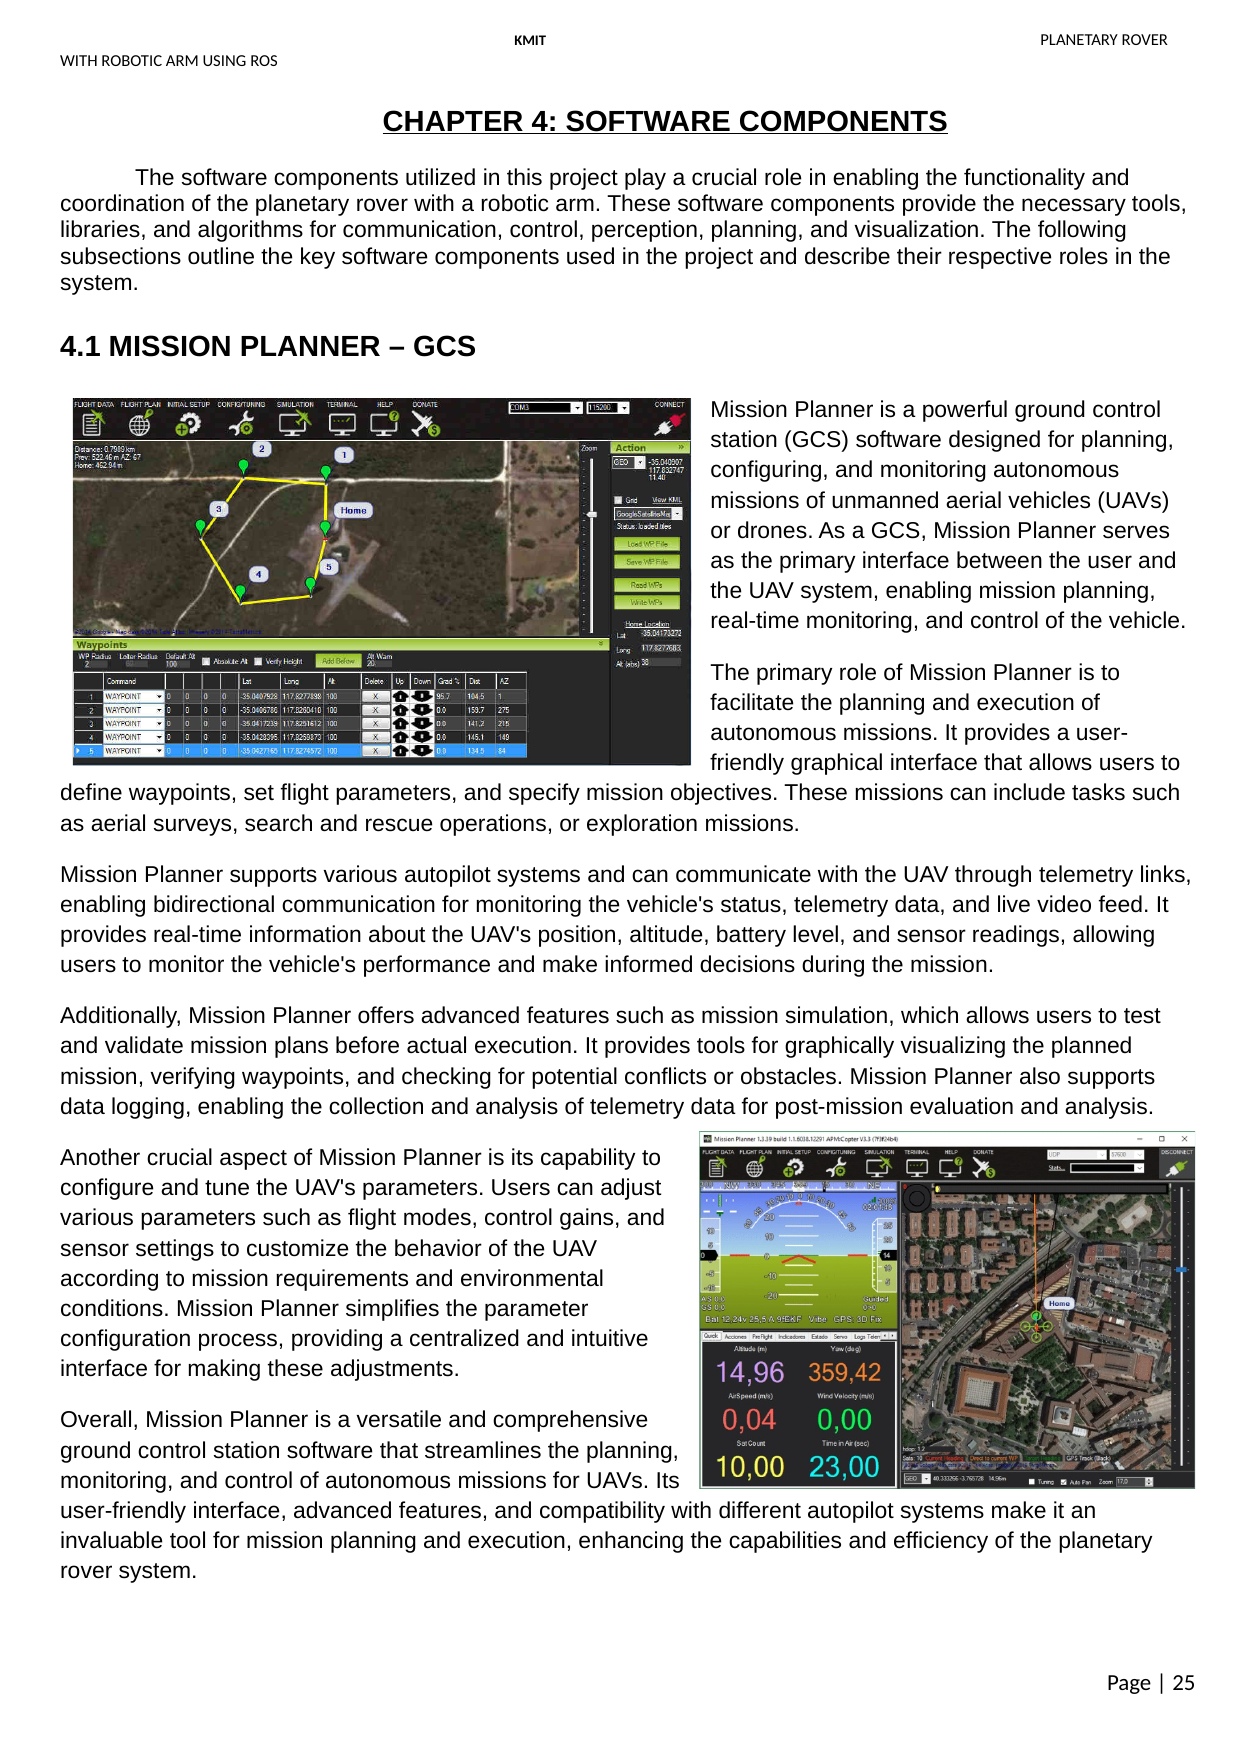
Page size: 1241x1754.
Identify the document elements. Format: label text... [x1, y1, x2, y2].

text The software components utilized in this project play a crucial role in enabling the functionality and coordination of the planetary rover with a robotic arm. These software components provide the necessary tools, libraries, and algorithms for communication, control, perception, planning, and visualization. The following subsections outline the key software components used in the project and describe their respective roles in the system. [60, 163, 1195, 295]
picture [72, 398, 692, 766]
text 4.1 MISSION PLANNER – GCS [60, 329, 1195, 362]
text Another crucial aspect of Mission Planner is its capability to configure and tune the UAV's parameters. Users can adjust various parameters such as flight modes, control gains, and sensor settings to customize the behavior of the UAV according to mission requirements and environmental conditions. Mission Planner simplifies the parameter configuration process, providing a centralized and intuitive interface for making these adjustments. [60, 1144, 699, 1382]
text Mission Planner supports various autopilot systems and can communicate with the UAV through telemetry links, enabling bidirectional communication for monitoring the vehicle's status, telemetry data, and live video feed. It provides real-time information about the UAV's position, altitude, battery level, and sensor readings, allowing users to monitor the vehicle's performance and make informed decisions during the mission. [60, 861, 1195, 977]
text CHAPTER 4: SOFTWARE COMPONENTS [60, 104, 1195, 137]
text Additionally, Mission Planner offers advanced features such as mission simulation, which allows users to test and validate mission plans before actual execution. It provides tools for graphically visualizing the planned mission, verifying waypoints, and checking for potential conflicts or obstacles. Mission Planner also supports data logging, enabling the collection and analysis of telemetry data for post-mission evaluation and analysis. [60, 1002, 1195, 1119]
text Overall, Mission Planner is a versatile and comprehensive ground control station software that streamlines the planning, monitoring, and control of autonomous missions for UAVs. Its user-friendly interface, advanced features, and compatibility with different autopilot systems make it an invaluable tool for mission planning and execution, enhancing the capabilities and efficiency of the planetary rover system. [60, 1406, 1195, 1584]
text The primary role of Mission Planner is to facilitate the planning and execution of autonomous missions. It provides a user-friendly graphical interface that allows users to define waypoints, set flight parameters, and specify mission objectives. These missions can include tasks such as aerial surveys, search and rescue operations, or exploration missions. [60, 658, 1195, 836]
text Mission Planner is a powerful ground control station (GCS) software designed for planning, configuring, and monitoring autonomous missions of unmanned aerial vehicles (UAVs) or drones. As a GCS, Mission Planner serves as the primary interface between the user and the UAV system, enabling mission planning, real-time monitoring, and control of the vehicle. [60, 396, 1195, 634]
picture [699, 1131, 1196, 1489]
